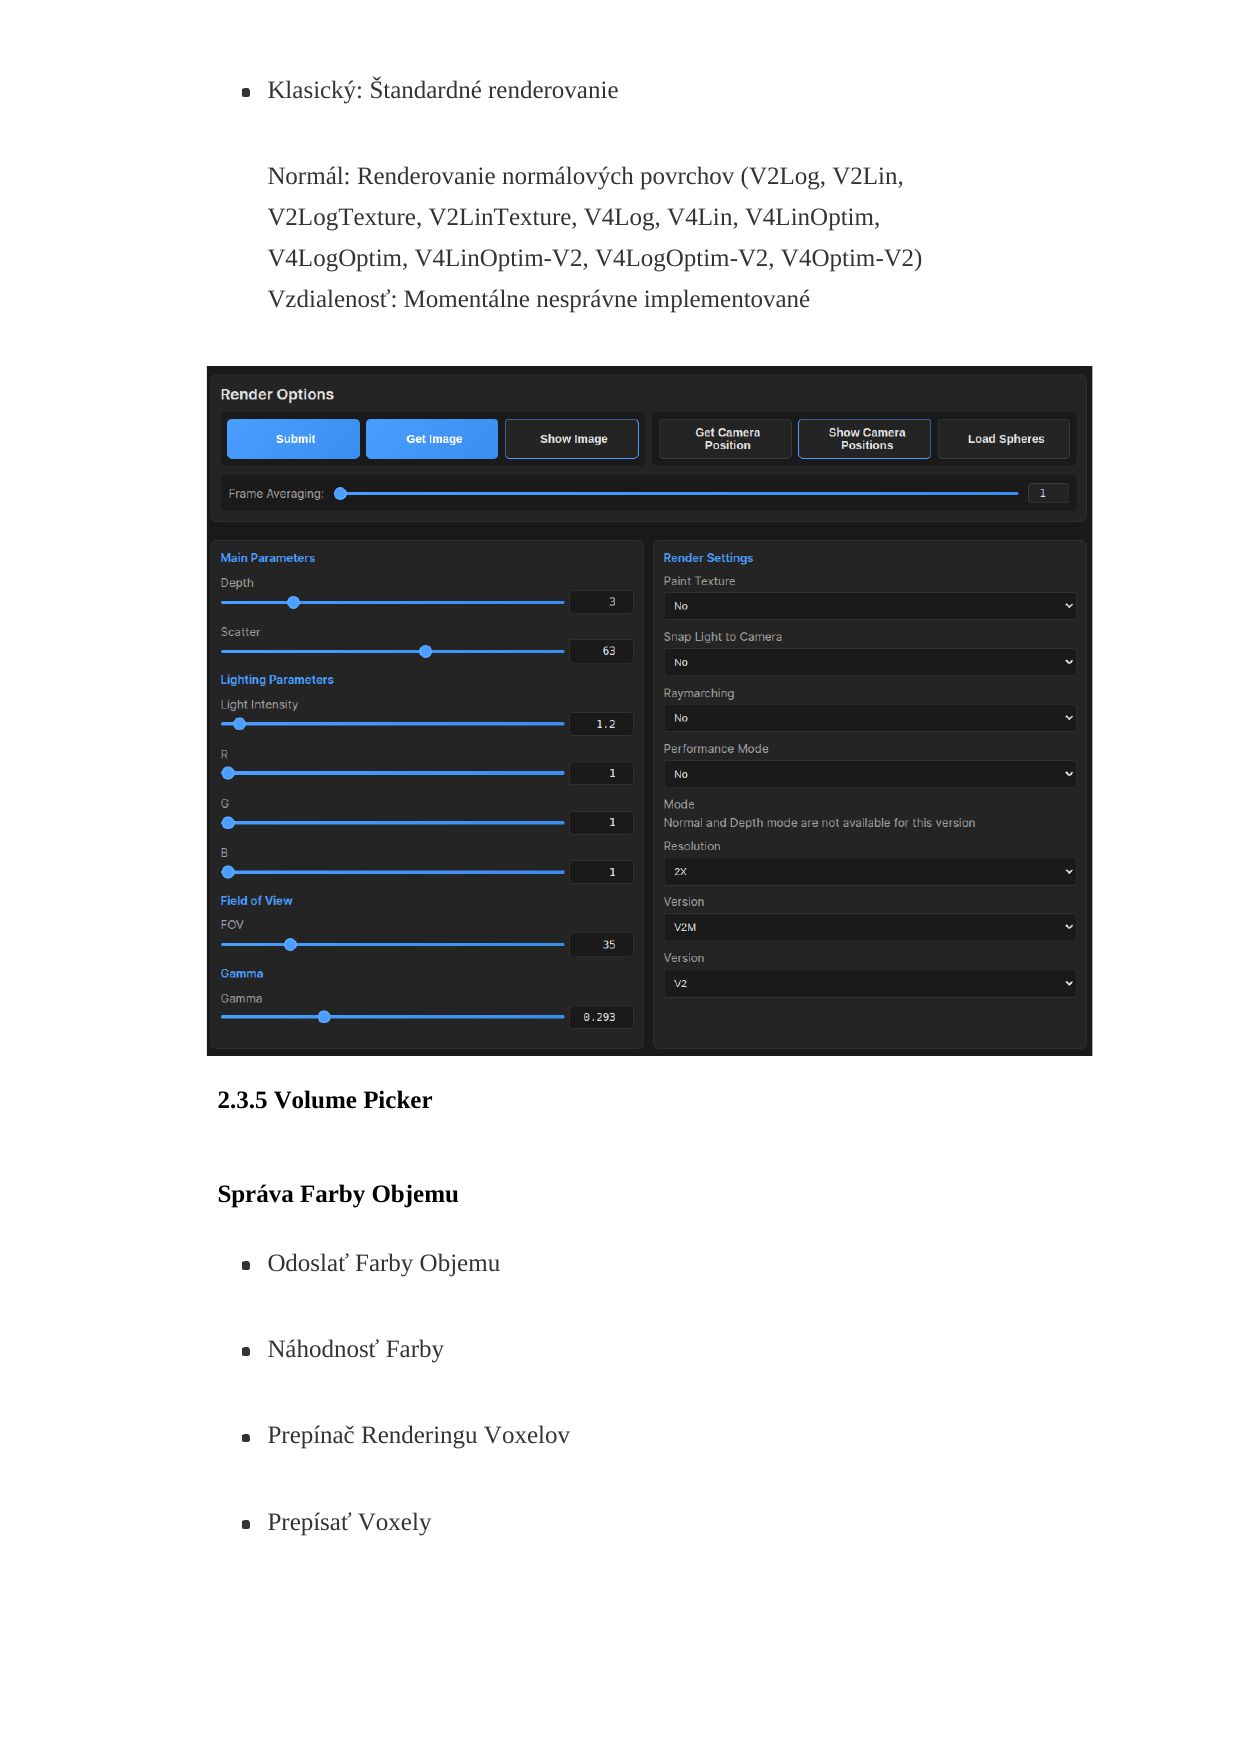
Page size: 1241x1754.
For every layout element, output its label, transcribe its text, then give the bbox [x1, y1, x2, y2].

text Normál: Renderovanie normálových povrchov (V2Log, V2Lin, V2LogTexture, V2LinTexture, V4Log, V4Lin, V4LinOptim, V4LogOptim, V4LinOptim-V2, V4LogOptim-V2, V4Optim-V2) Vzdialenosť: Momentálne nesprávne implementované [267, 161, 1019, 313]
text Odoslať Farby Objemu [267, 1248, 1092, 1277]
picture [242, 88, 250, 97]
picture [242, 1347, 250, 1356]
text Prepínač Renderingu Voxelov [267, 1421, 1092, 1449]
text Náhodnosť Farby [267, 1334, 1092, 1363]
picture [242, 1261, 250, 1270]
picture [242, 1520, 250, 1529]
text Prepísať Voxely [267, 1507, 1092, 1536]
text 2.3.5 Volume Picker [217, 1085, 1092, 1113]
text Správa Farby Objemu [217, 1179, 1092, 1207]
text Klasický: Štandardné renderovanie [267, 75, 1092, 104]
picture [242, 1434, 250, 1442]
picture [206, 366, 1093, 1056]
